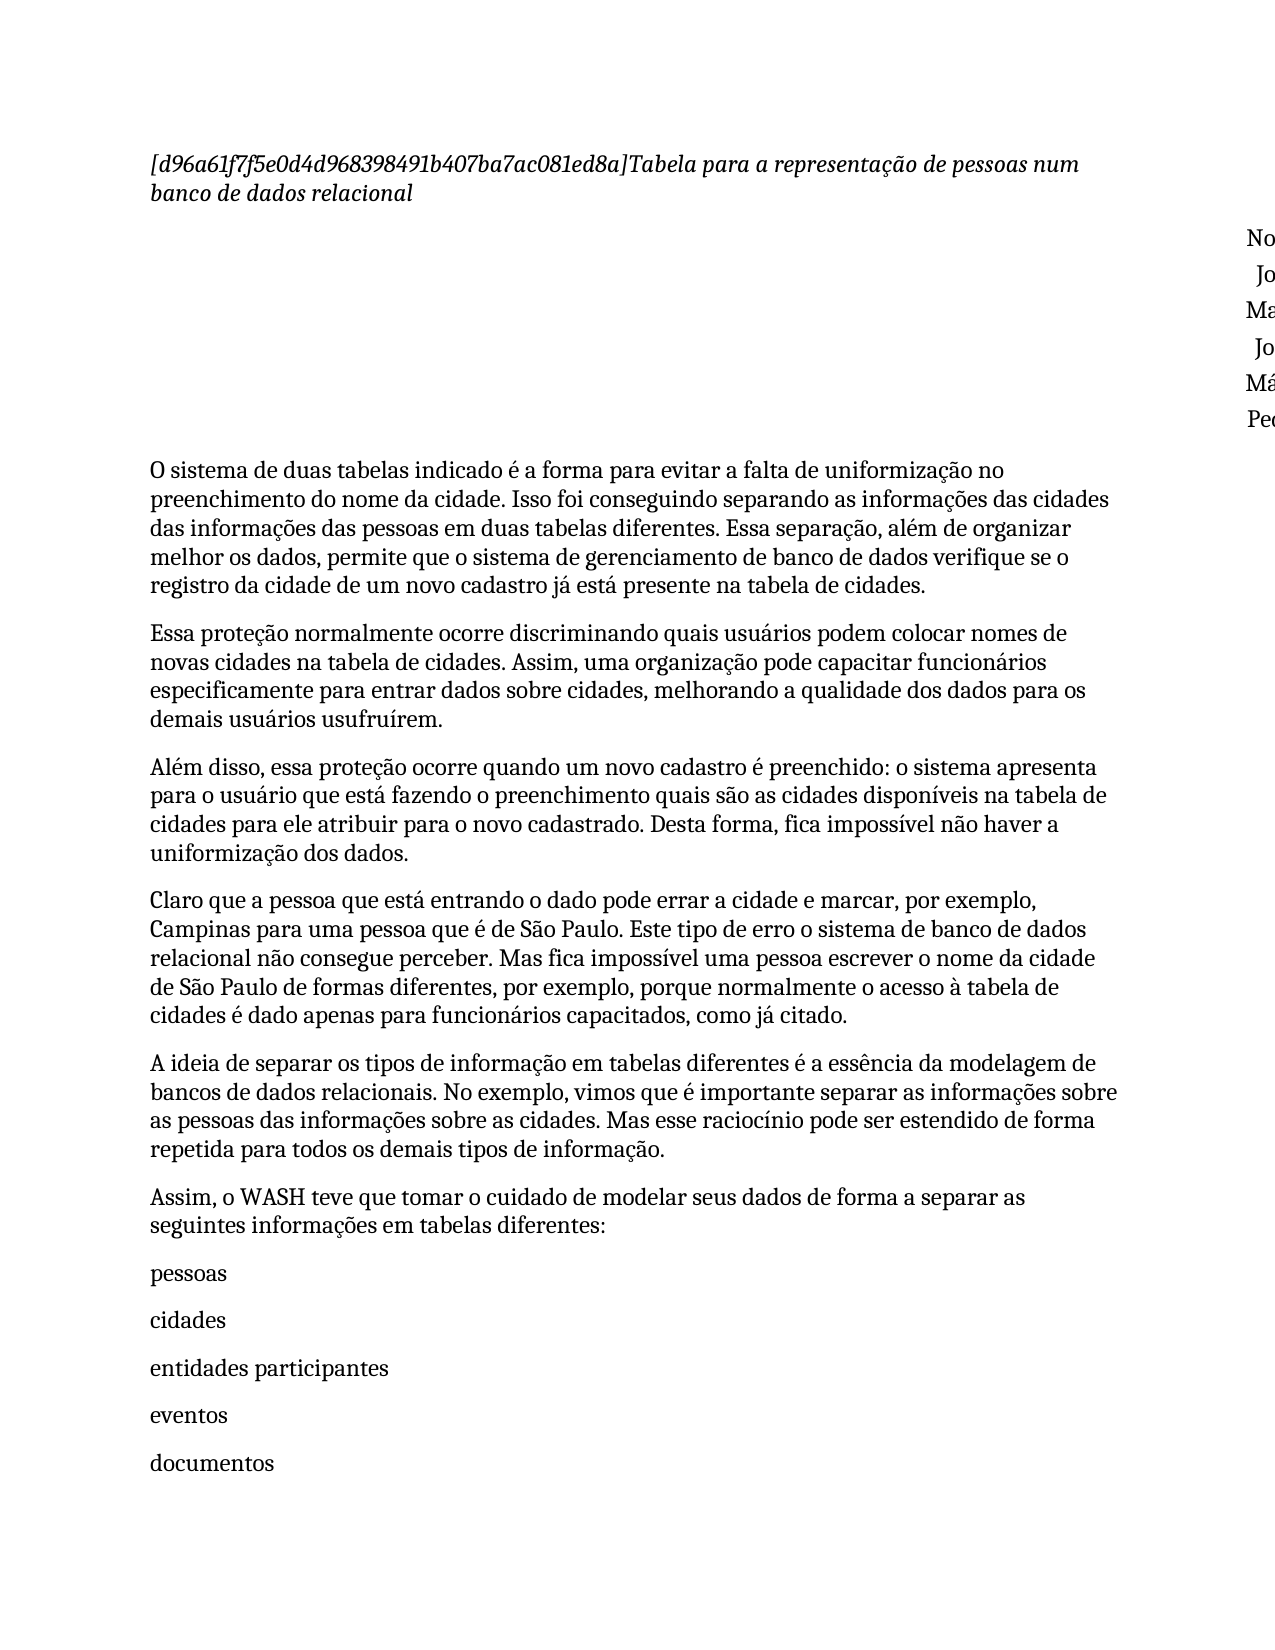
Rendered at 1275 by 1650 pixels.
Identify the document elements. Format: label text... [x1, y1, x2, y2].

table_cell Mário [139, 365, 1275, 401]
text entidades participantes [150, 1354, 1125, 1382]
text eventos [150, 1401, 1125, 1430]
table_cell João [139, 329, 1275, 365]
table_cell Maria [139, 293, 1275, 329]
text Claro que a pessoa que está entrando o dado pode errar a cidade e marcar, por exemplo, Campinas para uma pessoa que é de São Paulo. Este tipo de erro o sistema de banco de dados relacional não consegue perceber. Mas fica impossı́vel uma pessoa escrever o nome da cidade de São Paulo de formas diferentes, por exemplo, porque normalmente o acesso à tabela de cidades é dado apenas para funcionários capacitados, como já citado. [150, 886, 1125, 1030]
text cidades [150, 1306, 1125, 1335]
text documentos [150, 1449, 1125, 1477]
text O sistema de duas tabelas indicado é a forma para evitar a falta de uniformização no preenchimento do nome da cidade. Isso foi conseguindo separando as informações das cidades das informações das pessoas em duas tabelas diferentes. Essa separação, além de organizar melhor os dados, permite que o sistema de gerenciamento de banco de dados verifique se o registro da cidade de um novo cadastro já está presente na tabela de cidades. [150, 456, 1125, 600]
text [d96a61f7f5e0d4d968398491b407ba7ac081ed8a]Tabela para a representação de pessoas num banco de dados relacional [150, 150, 1125, 207]
text pessoas [150, 1259, 1125, 1287]
text Essa proteção normalmente ocorre discriminando quais usuários podem colocar nomes de novas cidades na tabela de cidades. Assim, uma organização pode capacitar funcionários especificamente para entrar dados sobre cidades, melhorando a qualidade dos dados para os demais usuários usufruı́rem. [150, 619, 1125, 734]
text Além disso, essa proteção ocorre quando um novo cadastro é preenchido: o sistema apresenta para o usuário que está fazendo o preenchimento quais são as cidades disponı́veis na tabela de cidades para ele atribuir para o novo cadastrado. Desta forma, fica impossı́vel não haver a uniformização dos dados. [150, 752, 1125, 867]
table_header Nome [139, 220, 1275, 256]
table_cell José [139, 256, 1275, 292]
text A ideia de separar os tipos de informação em tabelas diferentes é a essência da modelagem de bancos de dados relacionais. No exemplo, vimos que é importante separar as informações sobre as pessoas das informações sobre as cidades. Mas esse raciocı́nio pode ser estendido de forma repetida para todos os demais tipos de informação. [150, 1049, 1125, 1164]
table_cell Pedro [139, 401, 1275, 437]
text Assim, o WASH teve que tomar o cuidado de modelar seus dados de forma a separar as seguintes informações em tabelas diferentes: [150, 1182, 1125, 1240]
